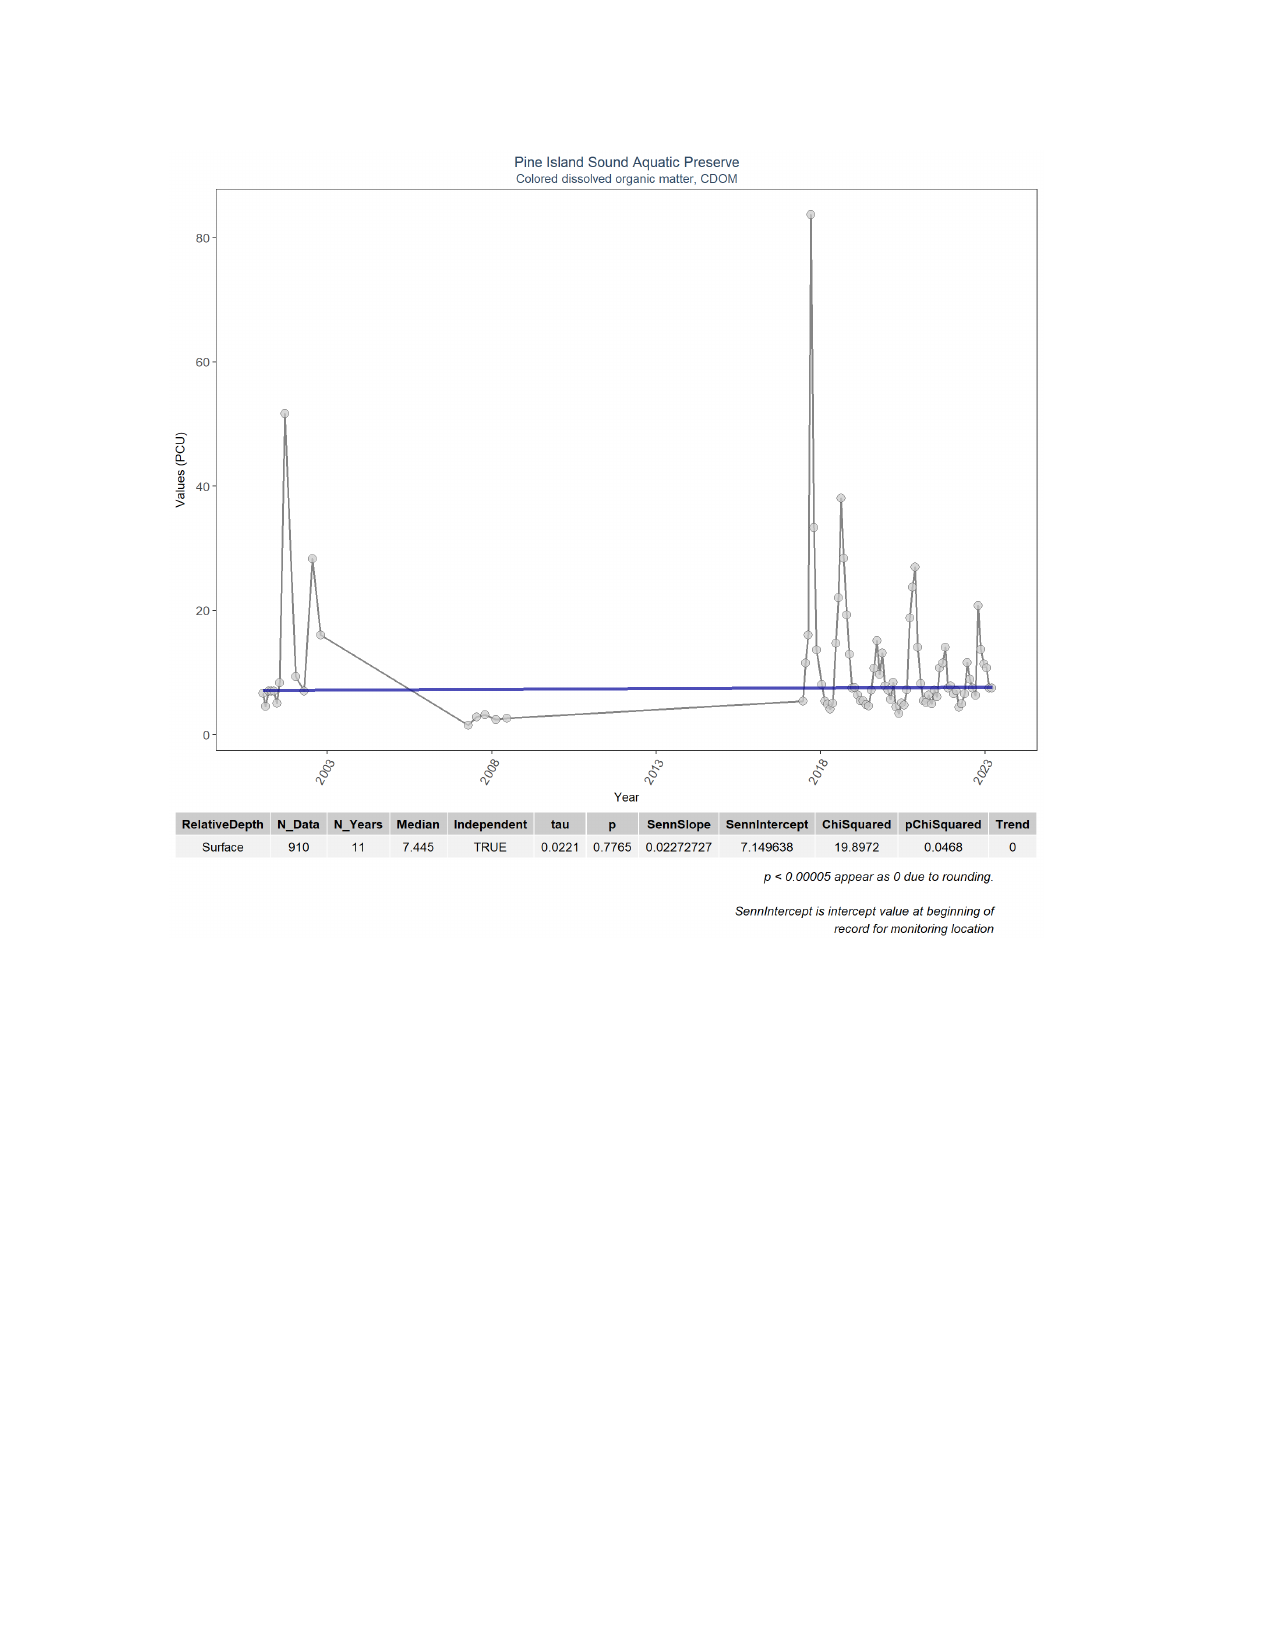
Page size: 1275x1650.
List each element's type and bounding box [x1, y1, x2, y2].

picture [168, 150, 1044, 938]
